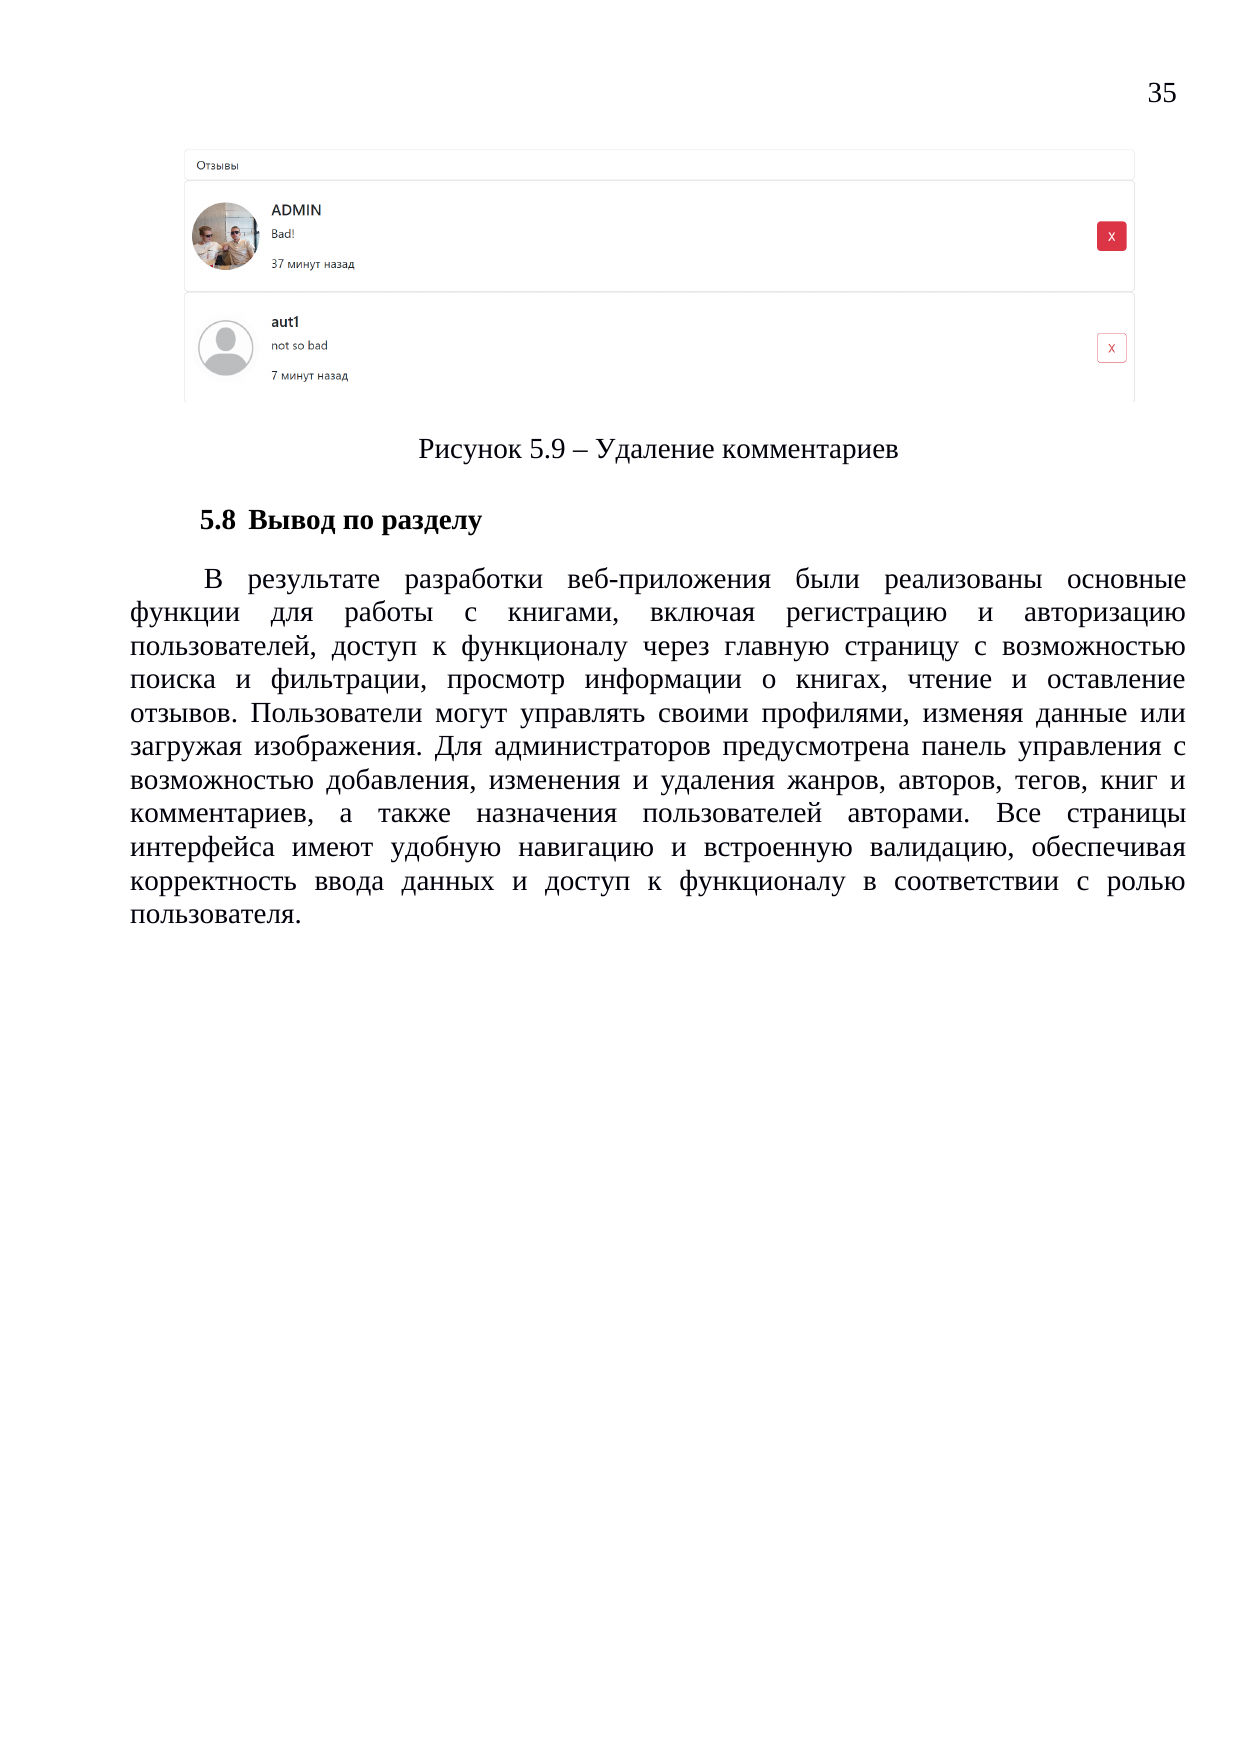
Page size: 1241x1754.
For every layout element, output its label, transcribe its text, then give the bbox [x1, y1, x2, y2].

picture [180, 142, 1138, 402]
text В результате разработки веб-приложения были реализованы основные функции для работы с книгами, включая регистрацию и авторизацию пользователей, доступ к функционалу через главную страницу с возможностью поиска и фильтрации, просмотр информации о книгах, чтение и оставление отзывов. Пользователи могут управлять своими профилями, изменяя данные или загружая изображения. Для администраторов предусмотрена панель управления с возможностью добавления, изменения и удаления жанров, авторов, тегов, книг и комментариев, а также назначения пользователей авторами. Все страницы интерфейса имеют удобную навигацию и встроенную валидацию, обеспечивая корректность ввода данных и доступ к функционалу в соответствии с ролью пользователя. [130, 561, 1187, 930]
text Рисунок 5.9 – Удаление комментариев [130, 431, 1187, 465]
subtitle Вывод по разделу [199, 502, 1187, 536]
